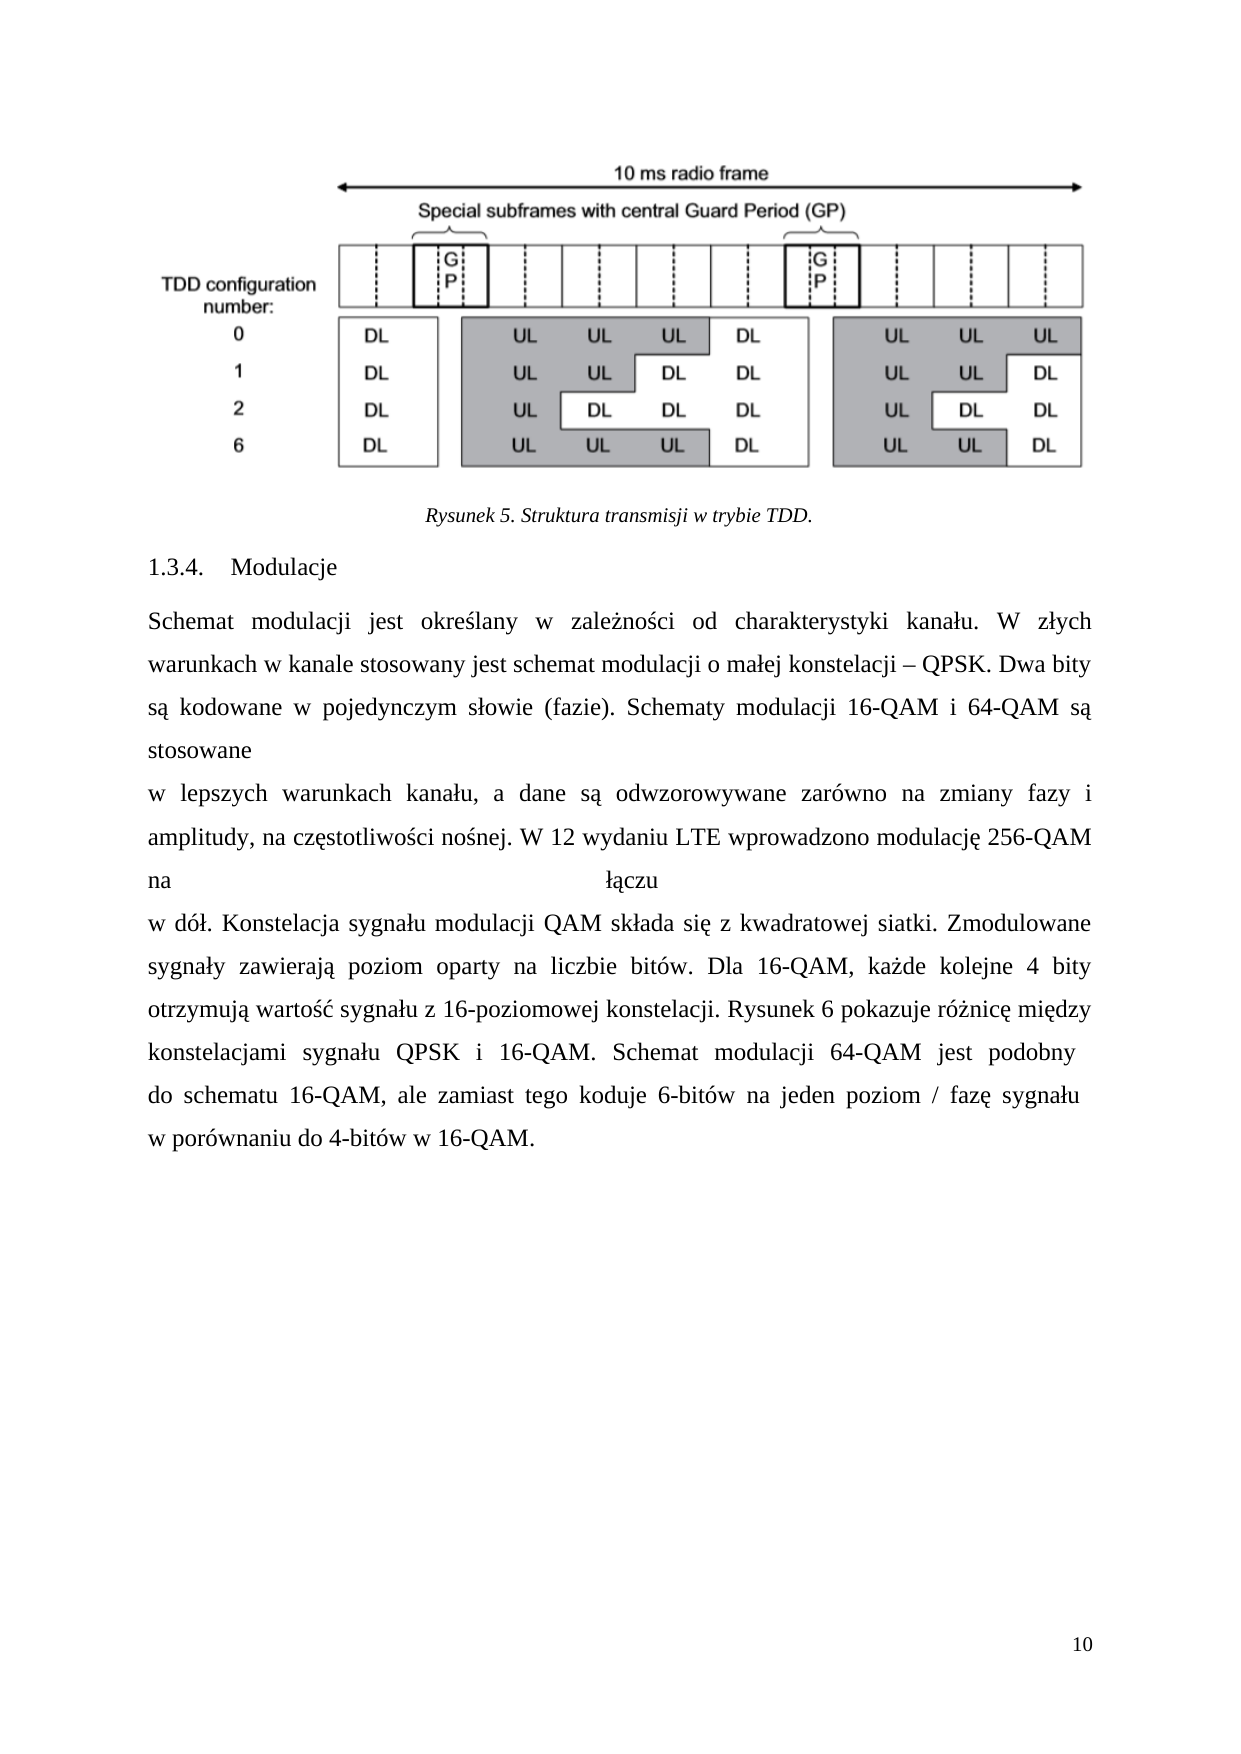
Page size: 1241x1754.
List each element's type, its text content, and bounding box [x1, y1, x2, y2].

text Rysunek 5. Struktura transmisji w trybie TDD. [148, 503, 1093, 527]
picture [147, 147, 1093, 477]
text Schemat modulacji jest określany w zależności od charakterystyki kanału. W złych warunkach w kanale stosowany jest schemat modulacji o małej konstelacji – QPSK. Dwa bity są kodowane w pojedynczym słowie (fazie). Schematy modulacji 16-QAM i 64-QAM są stosowane w lepszych warunkach kanału, a dane są odwzorowywane zarówno na zmiany fazy i amplitudy, na częstotliwości nośnej. W 12 wydaniu LTE wprowadzono modulację 256-QAM na łączu w dół. Konstelacja sygnału modulacji QAM składa się z kwadratowej siatki. Zmodulowane sygnały zawierają poziom oparty na liczbie bitów. Dla 16-QAM, każde kolejne 4 bity otrzymują wartość sygnału z 16-poziomowej konstelacji. Rysunek 6 pokazuje różnicę między konstelacjami sygnału QPSK i 16-QAM. Schemat modulacji 64-QAM jest podobny do schematu 16-QAM, ale zamiast tego koduje 6-bitów na jeden poziom / fazę sygnału w porównaniu do 4-bitów w 16-QAM. [148, 606, 1093, 1152]
list Modulacje [148, 552, 1093, 581]
